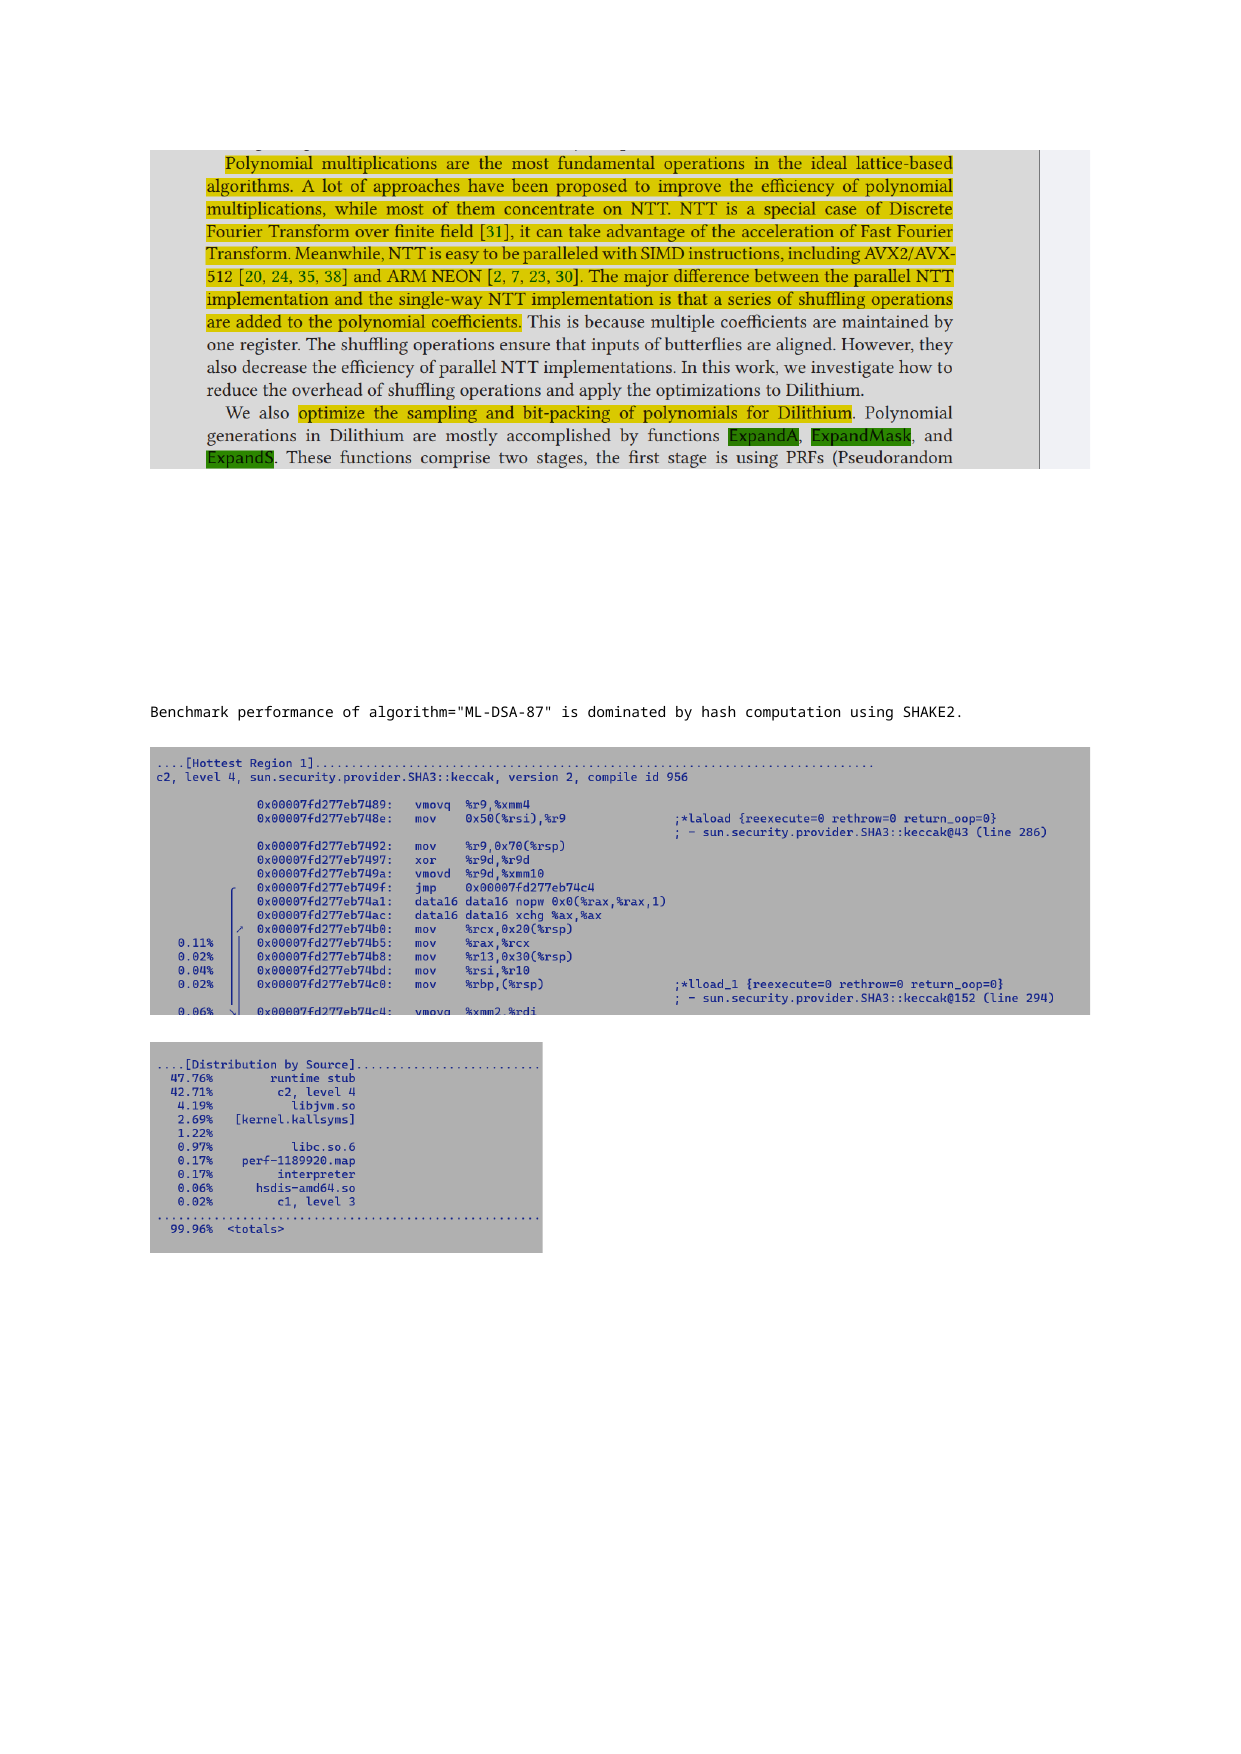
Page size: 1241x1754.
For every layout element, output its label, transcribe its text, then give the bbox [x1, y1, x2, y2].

text Benchmark performance of algorithm="ML-DSA-87" is dominated by hash computation using SHAKE2. [150, 702, 1090, 722]
picture [150, 747, 1091, 1015]
picture [150, 1042, 543, 1253]
picture [150, 150, 1091, 469]
